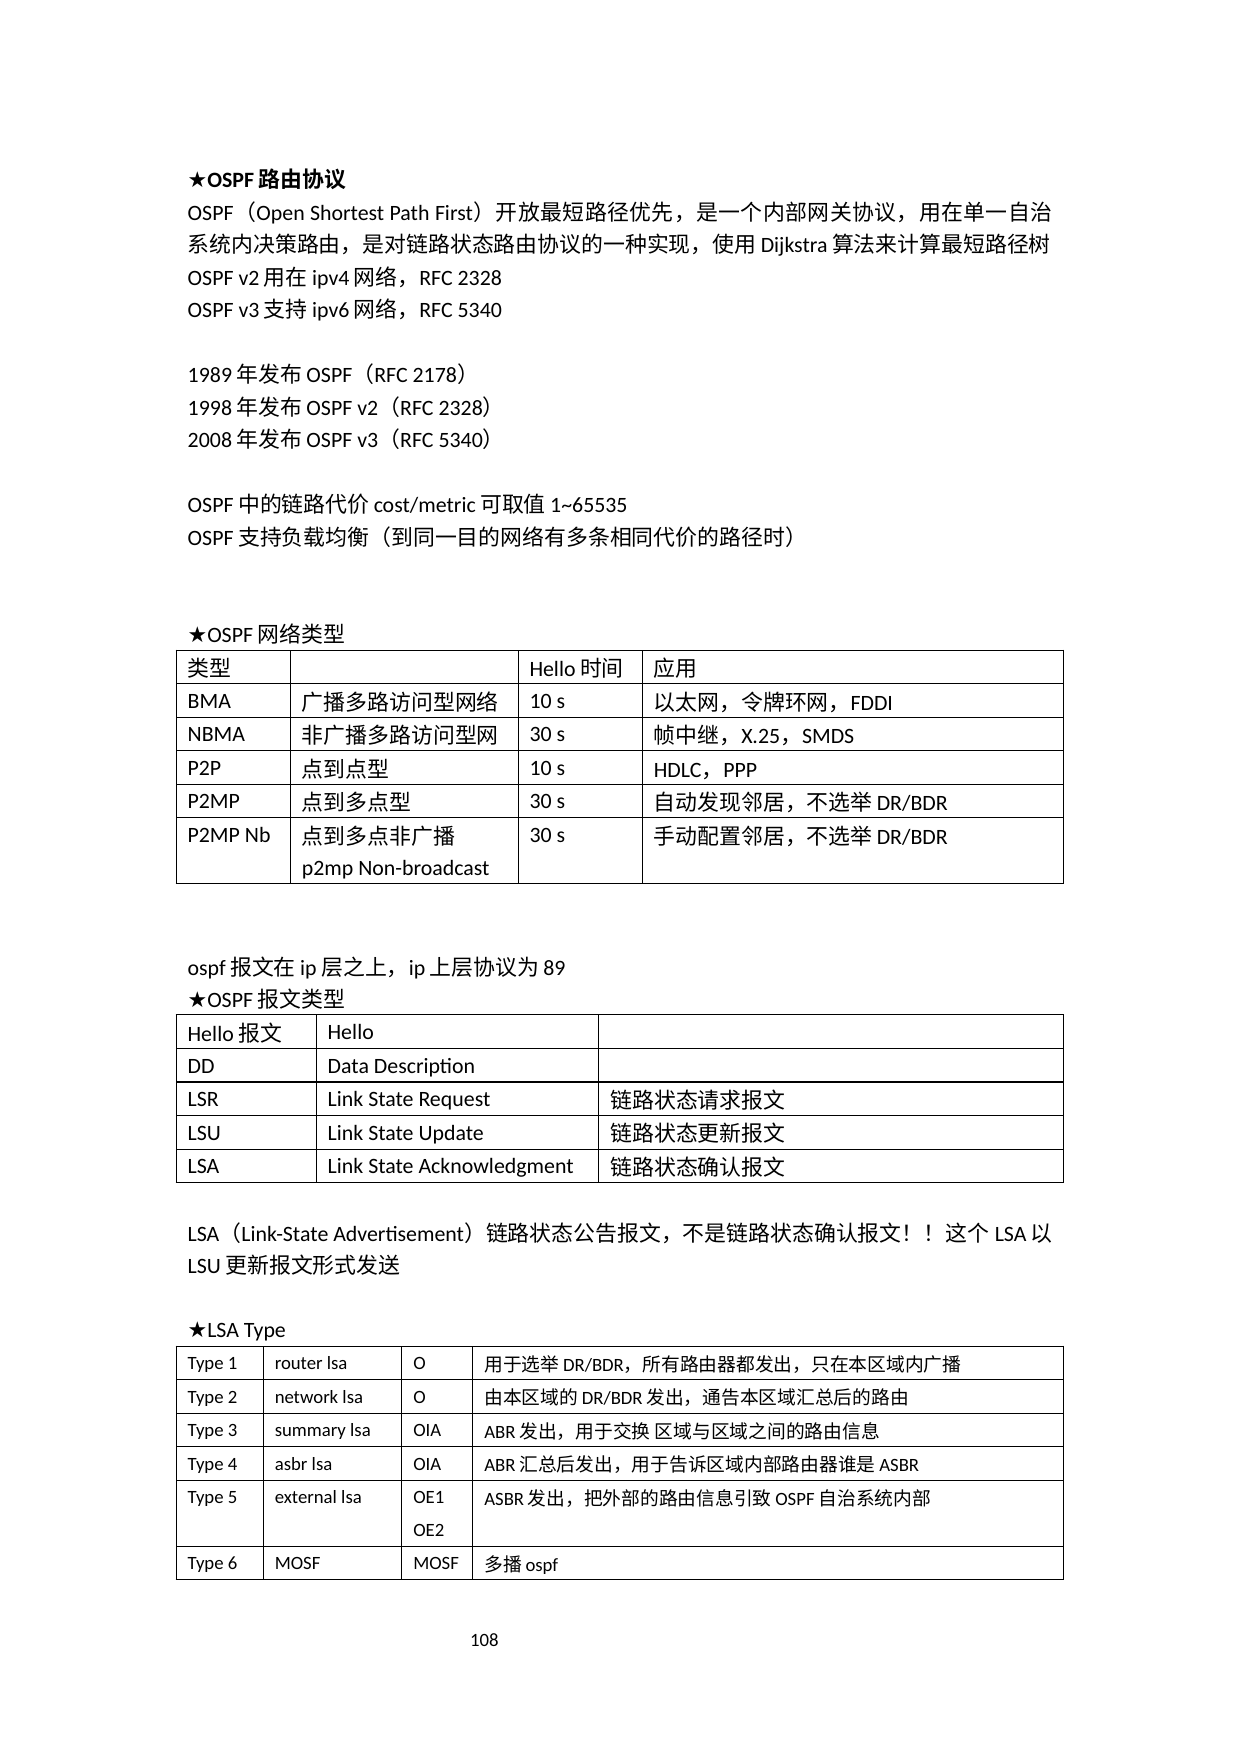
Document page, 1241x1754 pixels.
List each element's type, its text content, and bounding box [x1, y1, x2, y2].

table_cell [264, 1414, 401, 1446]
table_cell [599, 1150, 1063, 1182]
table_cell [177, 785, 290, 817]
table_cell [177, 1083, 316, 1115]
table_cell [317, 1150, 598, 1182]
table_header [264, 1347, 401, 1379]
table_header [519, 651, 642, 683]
text 2008年发布OSPF v3（RFC 5340） [187, 422, 1053, 454]
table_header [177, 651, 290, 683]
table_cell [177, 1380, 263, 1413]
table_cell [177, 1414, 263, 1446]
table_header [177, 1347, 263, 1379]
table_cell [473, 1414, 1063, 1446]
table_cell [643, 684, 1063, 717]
text ★OSPF路由协议 [187, 162, 1053, 194]
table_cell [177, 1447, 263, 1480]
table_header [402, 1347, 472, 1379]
text ★OSPF报文类型 [187, 982, 1053, 1014]
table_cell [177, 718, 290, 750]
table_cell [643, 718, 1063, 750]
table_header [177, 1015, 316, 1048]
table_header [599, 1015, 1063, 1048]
text ospf报文在ip层之上，ip上层协议为89 [187, 949, 1053, 982]
text 1998年发布OSPF v2（RFC 2328） [187, 389, 1053, 422]
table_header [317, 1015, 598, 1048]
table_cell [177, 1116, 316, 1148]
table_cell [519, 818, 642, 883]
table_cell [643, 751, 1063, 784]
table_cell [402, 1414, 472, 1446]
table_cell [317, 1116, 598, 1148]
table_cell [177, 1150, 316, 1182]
text 1989年发布OSPF（RFC 2178） [187, 357, 1053, 389]
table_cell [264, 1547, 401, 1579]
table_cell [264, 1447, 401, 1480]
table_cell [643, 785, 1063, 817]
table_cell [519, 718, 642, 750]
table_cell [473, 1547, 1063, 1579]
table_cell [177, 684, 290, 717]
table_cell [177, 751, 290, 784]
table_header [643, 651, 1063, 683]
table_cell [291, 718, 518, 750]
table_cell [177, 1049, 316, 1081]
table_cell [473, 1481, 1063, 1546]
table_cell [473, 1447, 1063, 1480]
text ★LSA Type [187, 1313, 1053, 1346]
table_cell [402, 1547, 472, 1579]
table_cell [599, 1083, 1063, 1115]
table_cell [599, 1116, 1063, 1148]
text ★OSPF网络类型 [187, 617, 1053, 649]
text OSPF v2用在ipv4网络，RFC 2328 [187, 259, 1053, 292]
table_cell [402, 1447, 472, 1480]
text LSA（Link-State Advertisement）链路状态公告报文，不是链路状态确认报文！！这个LSA以LSU更新报文形式发送 [187, 1216, 1053, 1281]
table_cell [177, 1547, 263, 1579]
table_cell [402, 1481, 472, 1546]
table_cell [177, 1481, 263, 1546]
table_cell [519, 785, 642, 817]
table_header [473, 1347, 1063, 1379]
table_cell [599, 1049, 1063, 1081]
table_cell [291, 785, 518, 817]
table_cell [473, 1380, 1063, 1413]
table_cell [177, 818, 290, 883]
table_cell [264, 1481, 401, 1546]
text OSPF v3支持ipv6网络，RFC 5340 [187, 292, 1053, 324]
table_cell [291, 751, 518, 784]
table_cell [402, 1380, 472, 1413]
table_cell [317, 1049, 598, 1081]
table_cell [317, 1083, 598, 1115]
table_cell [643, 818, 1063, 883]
text OSPF支持负载均衡（到同一目的网络有多条相同代价的路径时） [187, 519, 1053, 552]
text OSPF（Open Shortest Path First）开放最短路径优先，是一个内部网关协议，用在单一自治系统内决策路由，是对链路状态路由协议的一种实现，使用Dijkstra算法来计算最短路径树 [187, 194, 1053, 259]
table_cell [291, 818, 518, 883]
text OSPF中的链路代价cost/metric可取值1~65535 [187, 487, 1053, 519]
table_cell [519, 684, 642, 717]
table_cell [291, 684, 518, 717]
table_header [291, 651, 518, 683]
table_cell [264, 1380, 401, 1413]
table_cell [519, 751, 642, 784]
